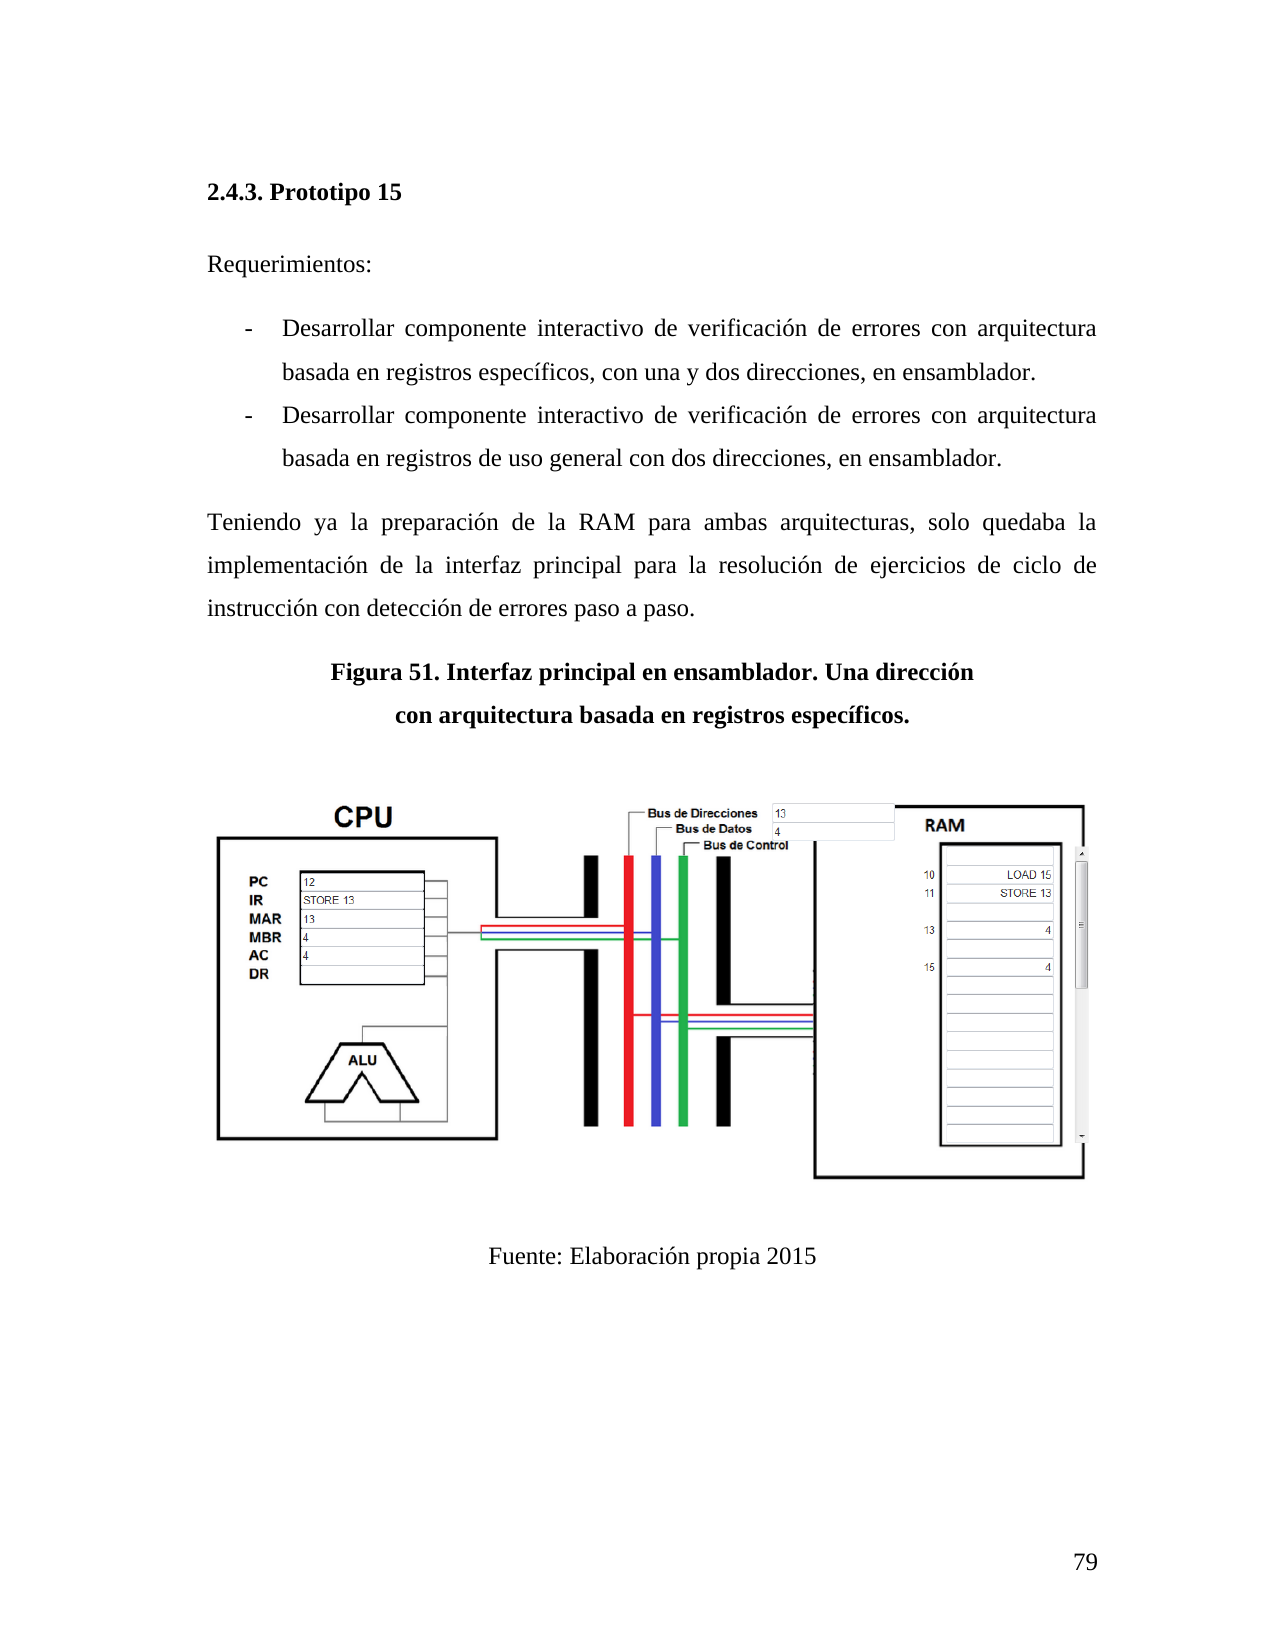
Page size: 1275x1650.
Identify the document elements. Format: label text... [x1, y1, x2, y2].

list Desarrollar componente interactivo de verificación de errores con arquitectura basada en registros de uso general con dos direcciones, en ensamblador. [244, 400, 1098, 472]
text Figura 51. Interfaz principal en ensamblador. Una dirección [207, 657, 1098, 686]
text Teniendo ya la preparación de la RAM para ambas arquitecturas, solo quedaba la implementación de la interfaz principal para la resolución de ejercicios de ciclo de instrucción con detección de errores paso a paso. [207, 507, 1098, 622]
picture [207, 786, 1098, 1184]
subtitle 2.4.3. Prototipo 15 [207, 177, 1098, 206]
text Requerimientos: [207, 249, 1098, 278]
text con arquitectura basada en registros específicos. [207, 700, 1098, 729]
list Desarrollar componente interactivo de verificación de errores con arquitectura basada en registros específicos, con una y dos direcciones, en ensamblador. [244, 313, 1098, 385]
text Fuente: Elaboración propia 2015 [207, 1241, 1098, 1269]
